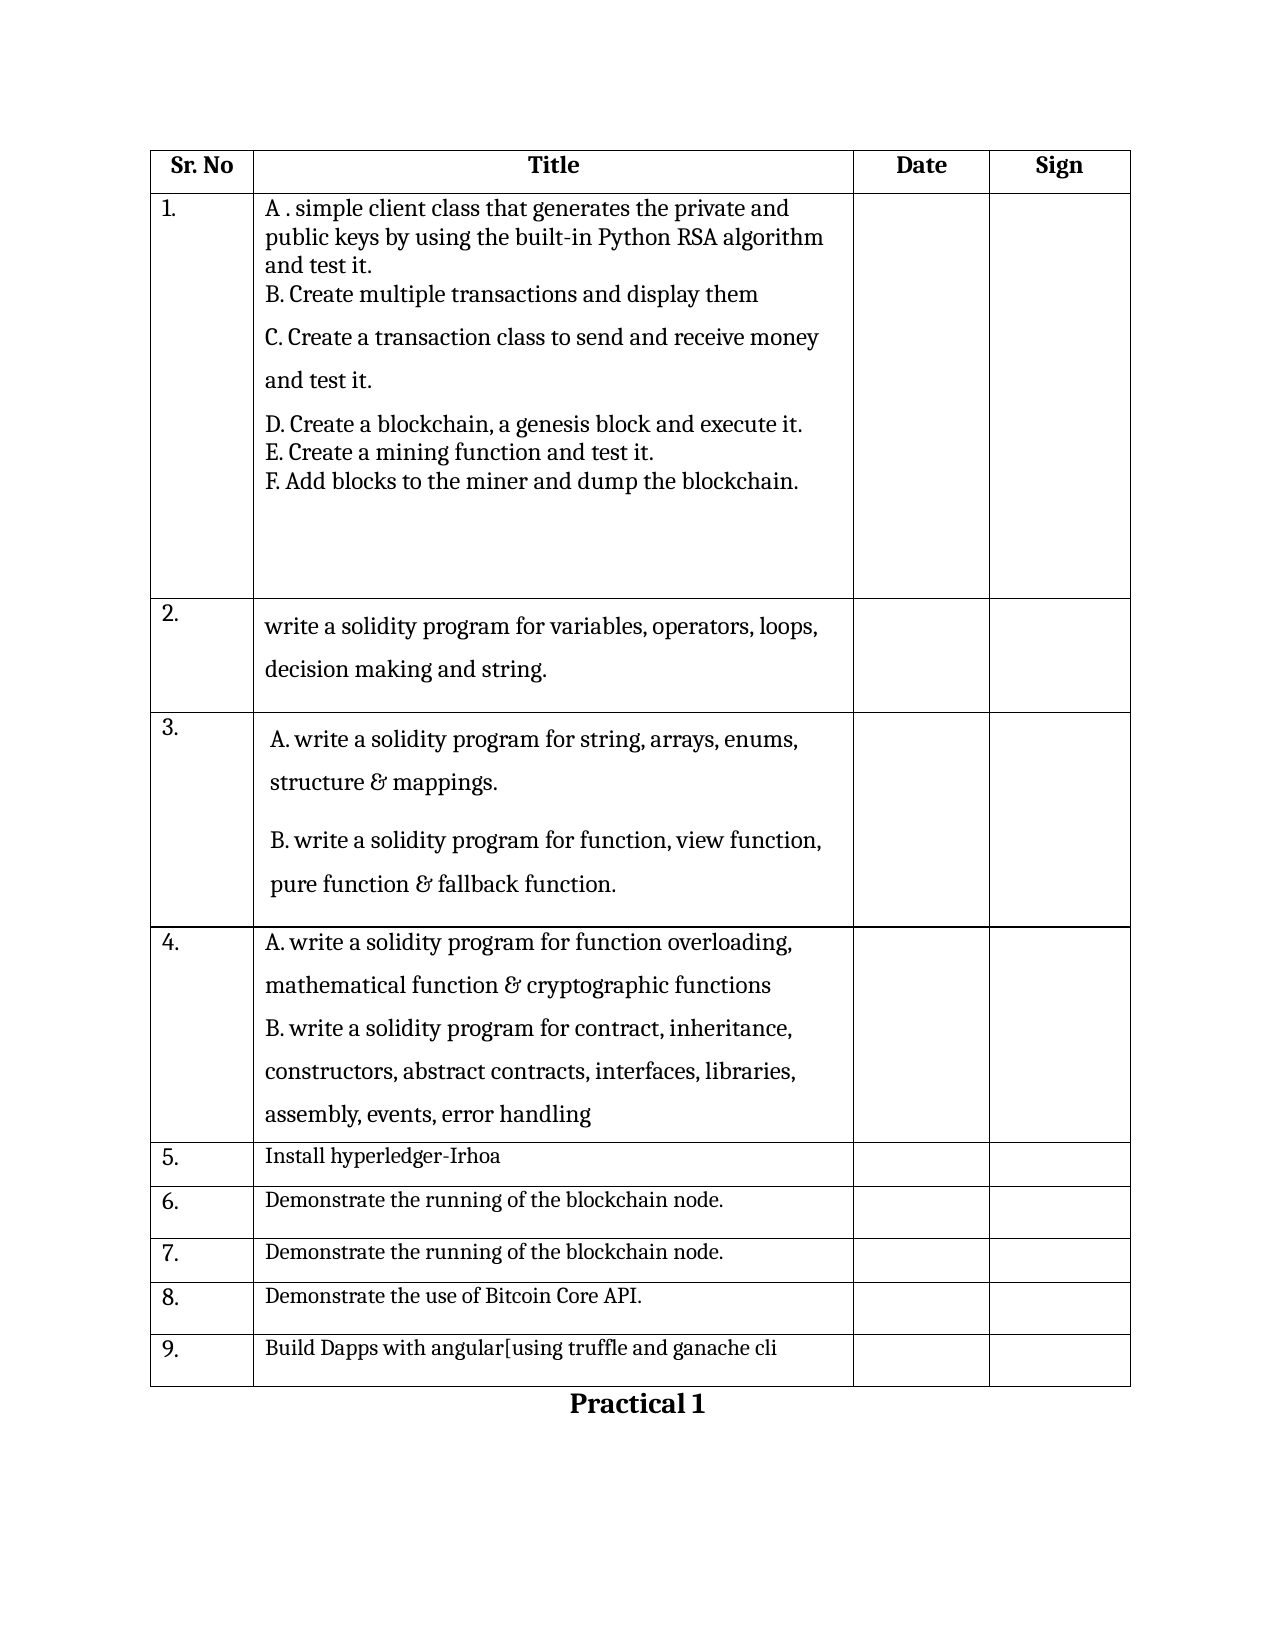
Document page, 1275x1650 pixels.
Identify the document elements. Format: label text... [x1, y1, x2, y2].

table_cell A. write a solidity program for function overloading, mathematical function & cryptographic functions B. write a solidity program for contract, inheritance, constructors, abstract contracts, interfaces, libraries, assembly, events, error handling [254, 928, 853, 1142]
table_cell [854, 599, 989, 712]
table_cell Demonstrate the running of the blockchain node. [254, 1239, 853, 1282]
table_cell [990, 928, 1130, 1142]
table_cell [990, 1335, 1130, 1386]
table_cell [854, 928, 989, 1142]
table_cell [854, 713, 989, 926]
table_cell A. write a solidity program for string, arrays, enums, structure & mappings. B. write a solidity program for function, view function, pure function & fallback function. [254, 713, 853, 926]
table_cell 1. [151, 194, 253, 598]
table_cell 4. [151, 928, 253, 1142]
table_cell [854, 1335, 989, 1386]
table_cell [854, 1143, 989, 1186]
table_cell [990, 1239, 1130, 1282]
table_cell Demonstrate the running of the blockchain node. [254, 1187, 853, 1238]
table_cell [990, 1187, 1130, 1238]
table_cell [990, 1143, 1130, 1186]
table_cell [990, 599, 1130, 712]
table_header Sr. No [151, 151, 253, 193]
table_cell [854, 1283, 989, 1334]
table_cell [854, 1239, 989, 1282]
table_cell 5. [151, 1143, 253, 1186]
table_cell 7. [151, 1239, 253, 1282]
table_cell [854, 194, 989, 598]
table_cell [990, 713, 1130, 926]
table_cell 8. [151, 1283, 253, 1334]
table_cell [990, 194, 1130, 598]
table_cell write a solidity program for variables, operators, loops, decision making and string. [254, 599, 853, 712]
text Practical 1 [150, 1387, 1125, 1421]
table_cell [854, 1187, 989, 1238]
table_cell Build Dapps with angular[using truffle and ganache cli [254, 1335, 853, 1386]
table_header Sign [990, 151, 1130, 193]
table_cell 2. [151, 599, 253, 712]
table_header Date [854, 151, 989, 193]
table_cell [990, 1283, 1130, 1334]
table_cell 6. [151, 1187, 253, 1238]
table_cell Install hyperledger-Irhoa [254, 1143, 853, 1186]
table_cell 9. [151, 1335, 253, 1386]
table_cell Demonstrate the use of Bitcoin Core API. [254, 1283, 853, 1334]
table_header Title [254, 151, 853, 193]
table_cell A . simple client class that generates the private and public keys by using the built-in Python RSA algorithm and test it. B. Create multiple transactions and display them C. Create a transaction class to send and receive money and test it. D. Create a blockchain, a genesis block and execute it. E. Create a mining function and test it. F. Add blocks to the miner and dump the blockchain. [254, 194, 853, 598]
table_cell 3. [151, 713, 253, 926]
